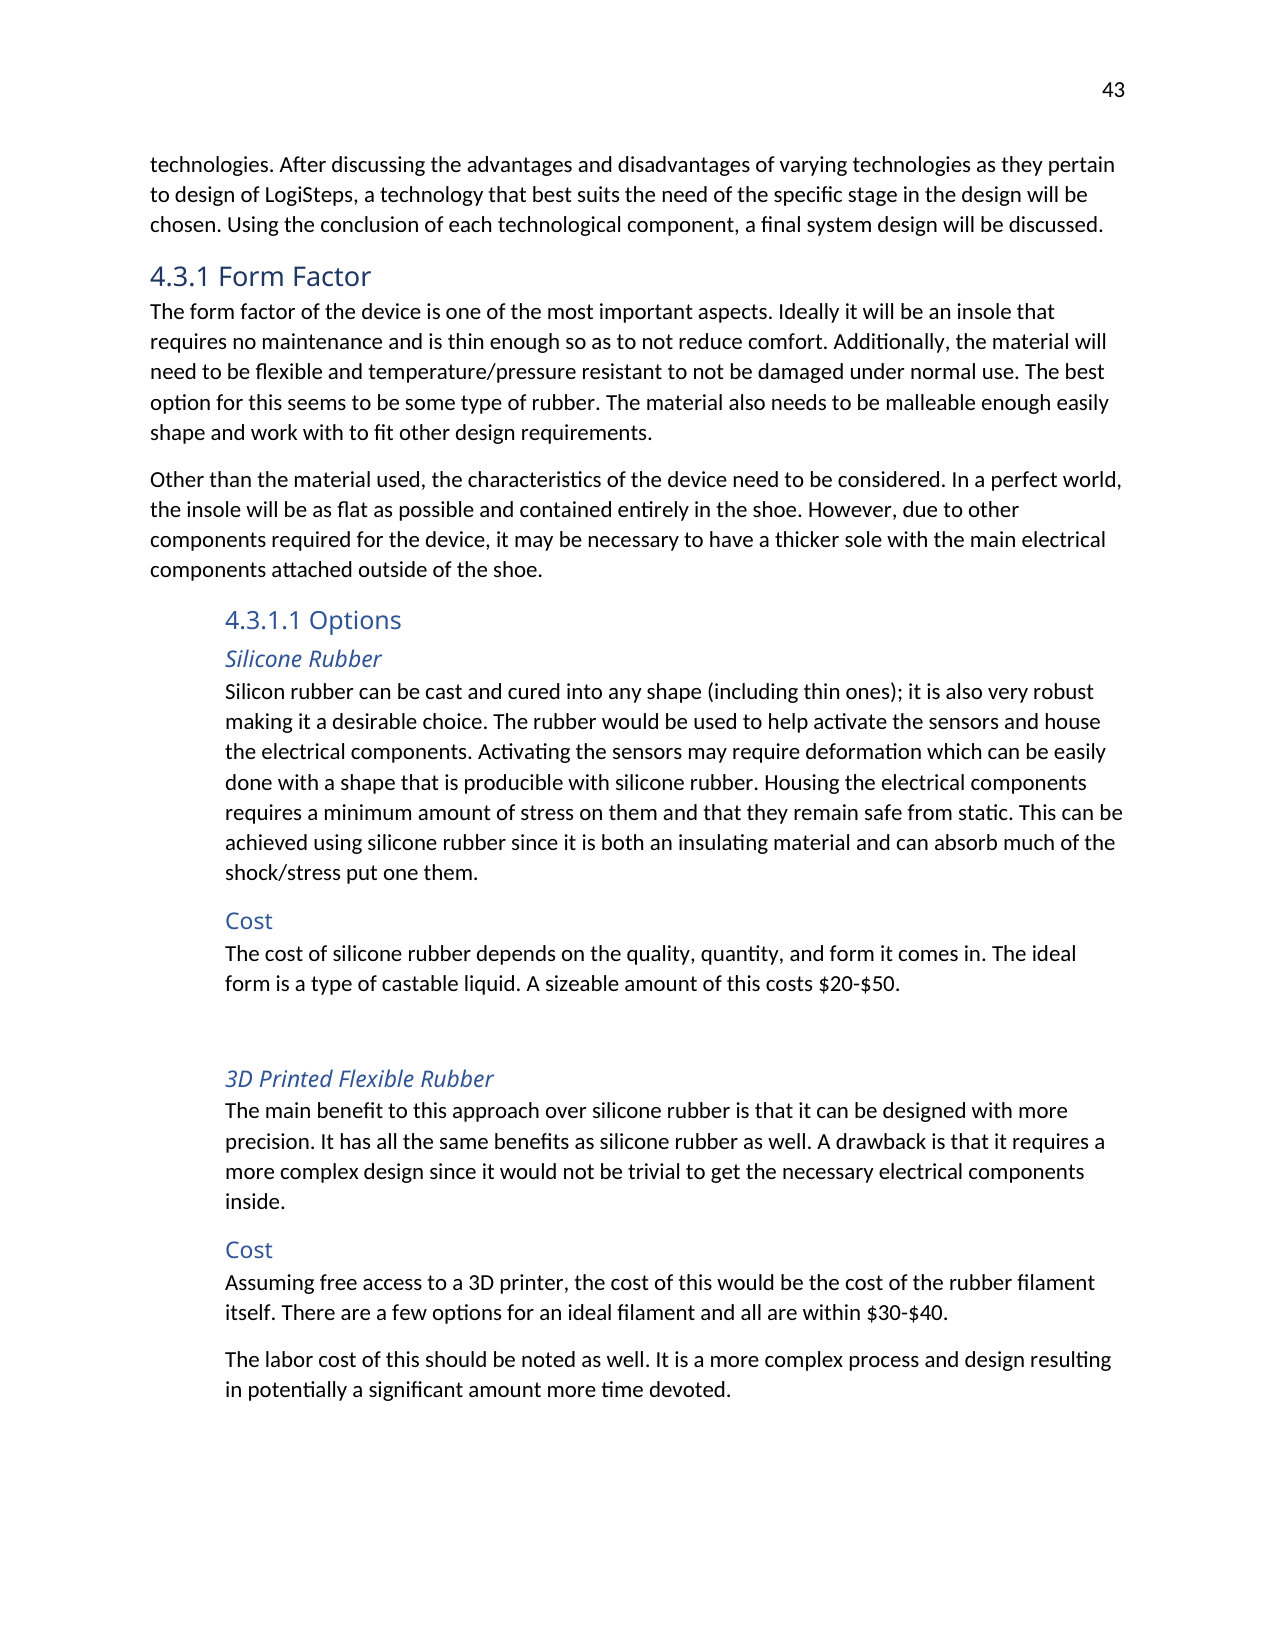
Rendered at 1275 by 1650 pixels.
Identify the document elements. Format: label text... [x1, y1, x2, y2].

text The main benefit to this approach over silicone rubber is that it can be designed with more precision. It has all the same benefits as silicone rubber as well. A drawback is that it requires a more complex design since it would not be trivial to get the necessary electrical components inside. [225, 1097, 1125, 1215]
text Assuming free access to a 3D printer, the cost of this would be the cost of the rubber filament itself. There are a few options for an ideal filament and all are within $30-$40. [225, 1268, 1125, 1326]
subtitle 4.3.1.1 Options [150, 602, 1125, 636]
subtitle Cost [225, 905, 1125, 936]
text Silicon rubber can be cast and cured into any shape (including thin ones); it is also very robust making it a desirable choice. The rubber would be used to help activate the sensors and house the electrical components. Activating the sensors may require deformation which can be easily done with a shape that is producible with silicone rubber. Housing the electrical components requires a minimum amount of stress on them and that they remain safe from static. This can be achieved using silicone rubber since it is both an insulating material and can absorb much of the shock/stress put one them. [225, 677, 1125, 886]
subtitle 4.3.1 Form Factor [150, 257, 1125, 294]
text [150, 150, 1125, 238]
text The cost of silicone rubber depends on the quality, quantity, and form it comes in. The ideal form is a type of castable liquid. A sizeable amount of this costs $20-$50. [225, 939, 1125, 997]
text The labor cost of this should be noted as well. It is a more complex process and design resulting in potentially a significant amount more time devoted. [225, 1345, 1125, 1403]
subtitle Cost [225, 1234, 1125, 1265]
text Other than the material used, the characteristics of the device need to be considered. In a perfect world, the insole will be as flat as possible and contained entirely in the shoe. However, due to other components required for the device, it may be necessary to have a thicker sole with the main electrical components attached outside of the shoe. [150, 465, 1125, 583]
subtitle Silicone Rubber [225, 643, 1125, 674]
subtitle 3D Printed Flexible Rubber [225, 1063, 1125, 1094]
text The form factor of the device is one of the most important aspects. Ideally it will be an insole that requires no maintenance and is thin enough so as to not reduce comfort. Additionally, the material will need to be flexible and temperature/pressure resistant to not be damaged under normal use. The best option for this seems to be some type of rubber. The material also needs to be malleable enough easily shape and work with to fit other design requirements. [150, 297, 1125, 446]
